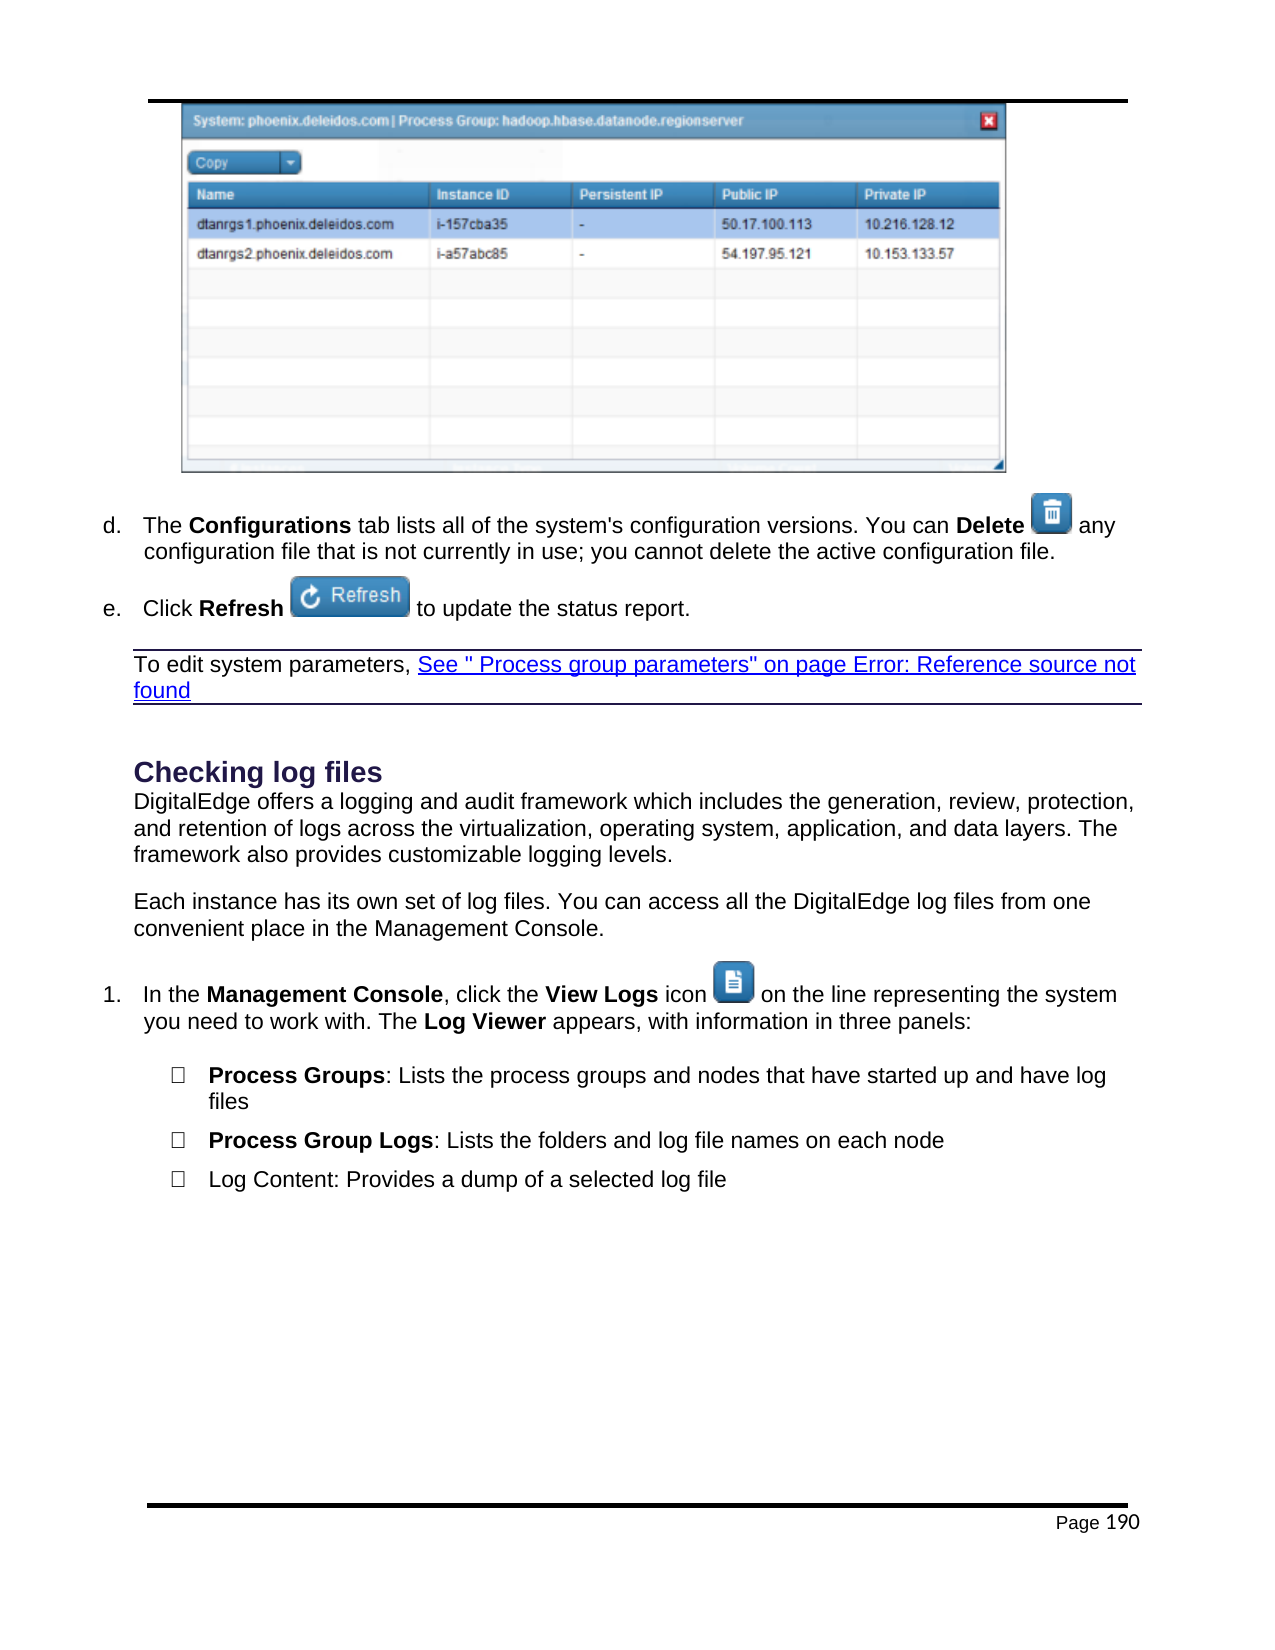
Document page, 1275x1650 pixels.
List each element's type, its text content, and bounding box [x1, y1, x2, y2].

picture [713, 961, 755, 1003]
text To edit system parameters, See " Process group parameters" on page Error! Bookmark not defined. [133, 651, 1142, 703]
text Each instance has its own set of log files. You can access all the DigitalEdge log files from one convenient place in the Management Console. [133, 888, 1142, 941]
list Click Refresh to update the status report. [122, 577, 1142, 621]
picture [181, 103, 1007, 473]
picture [290, 576, 410, 617]
subtitle Checking log files [133, 755, 1142, 788]
list Process Group Logs: Lists the folders and log file names on each node [186, 1127, 1142, 1153]
text DigitalEdge offers a logging and audit framework which includes the generation, review, protection, and retention of logs across the virtualization, operating system, application, and data layers. The framework also provides customizable logging levels. [133, 788, 1142, 867]
picture [1031, 493, 1073, 534]
list Process Groups: Lists the process groups and nodes that have started up and have log files [186, 1062, 1142, 1115]
list The Configurations tab lists all of the system's configuration versions. You can Delete any configuration file that is not currently in use; you cannot delete the active configuration file. [122, 494, 1142, 564]
list In the Management Console, click the View Logs icon on the line representing the system you need to work with. The Log Viewer appears, with information in three panels: [122, 962, 1142, 1034]
list Log Content: Provides a dump of a selected log file [186, 1166, 1142, 1192]
